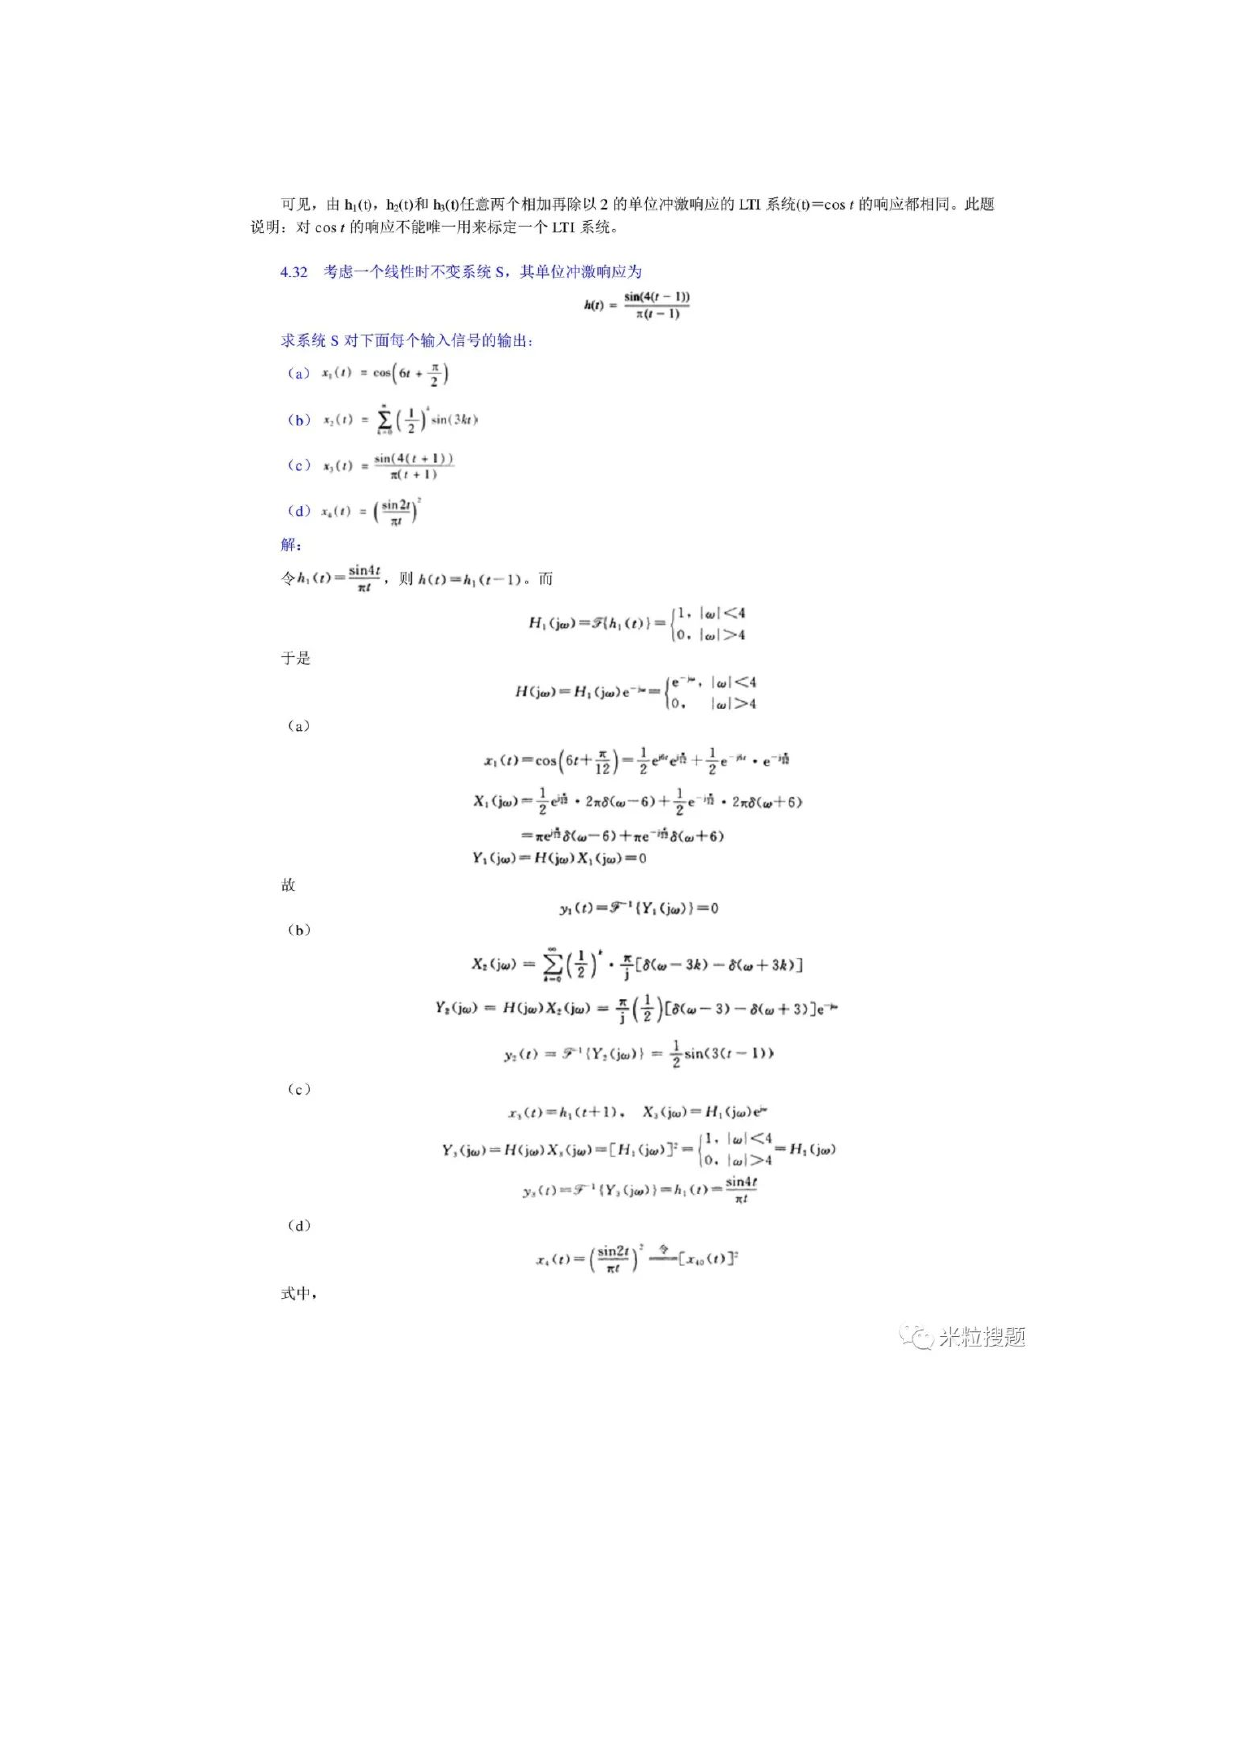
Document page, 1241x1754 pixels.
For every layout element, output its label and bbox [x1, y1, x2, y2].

picture [187, 152, 1053, 1375]
